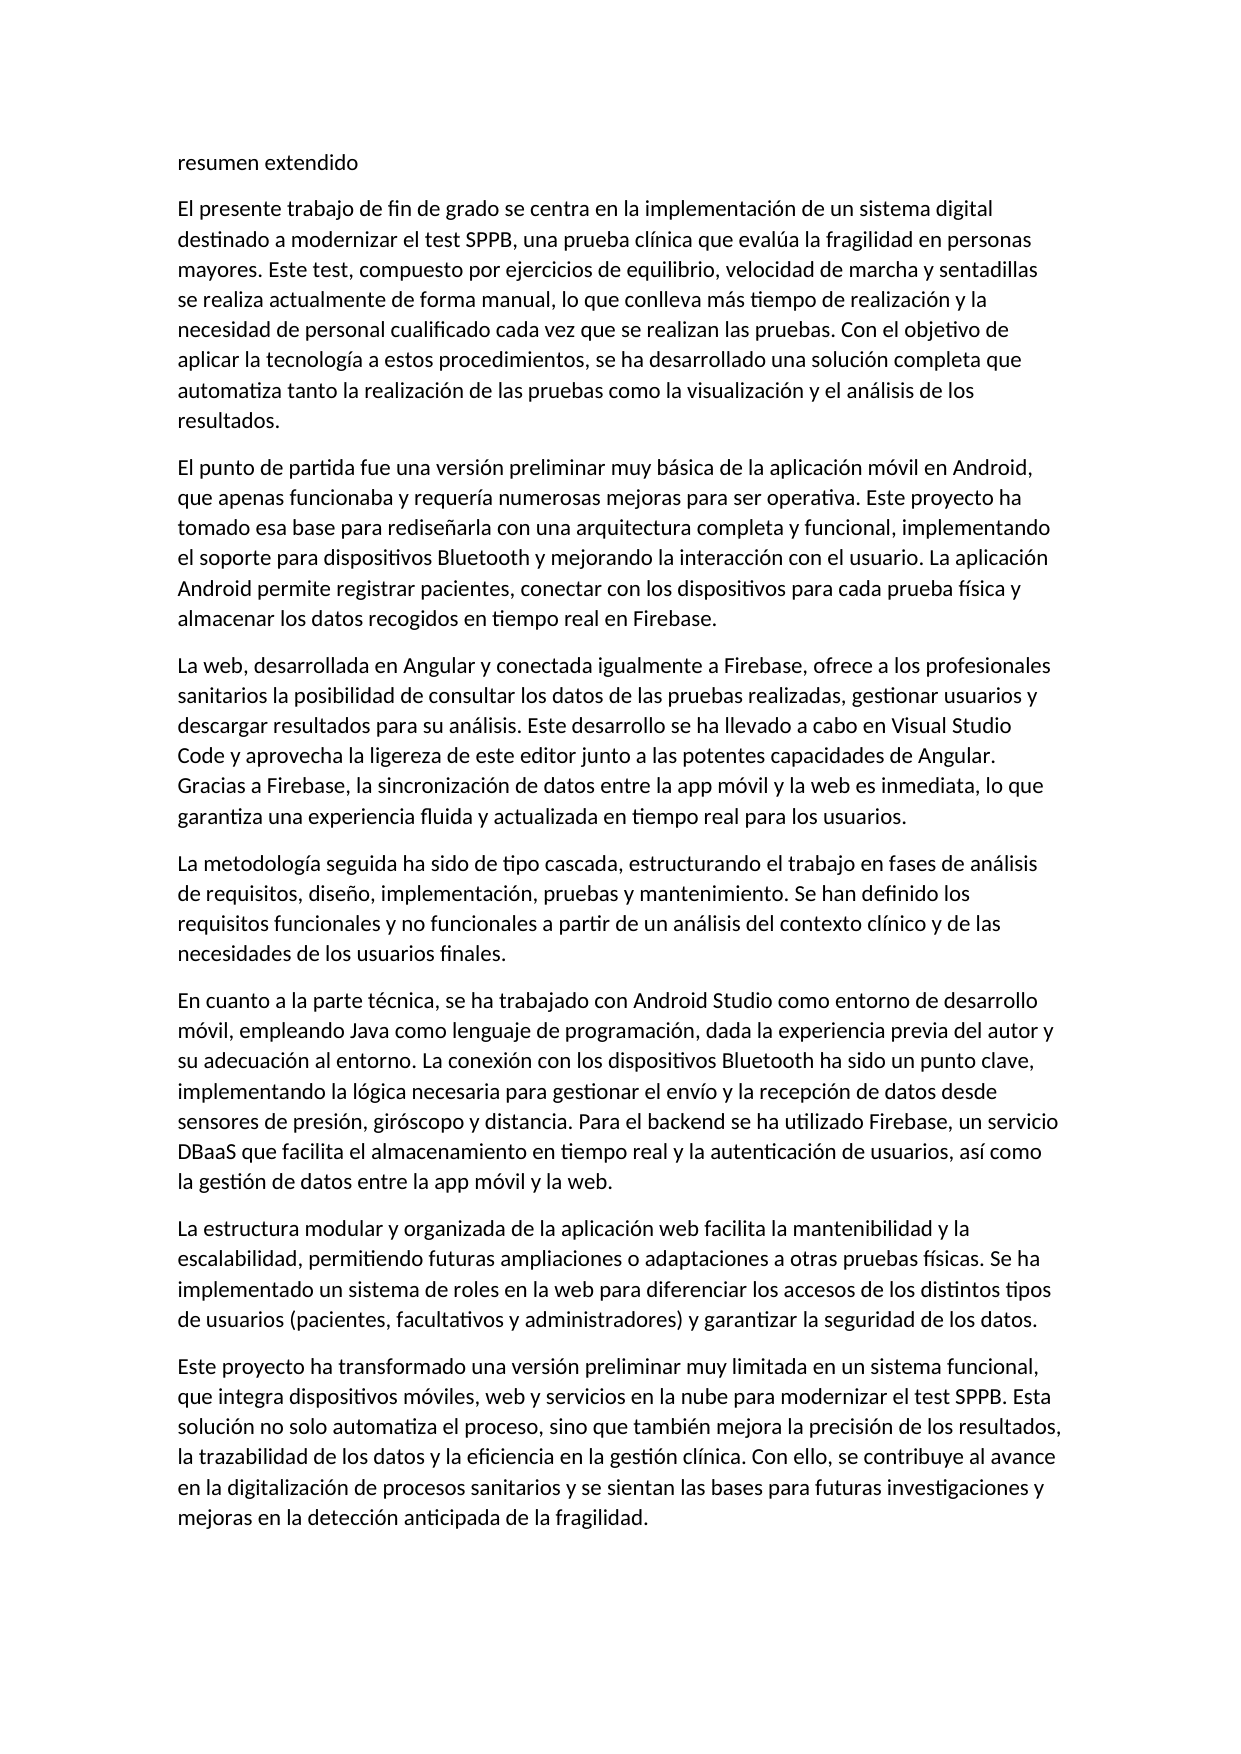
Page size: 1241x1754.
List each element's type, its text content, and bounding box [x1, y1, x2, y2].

text El punto de partida fue una versión preliminar muy básica de la aplicación móvil en Android, que apenas funcionaba y requería numerosas mejoras para ser operativa. Este proyecto ha tomado esa base para rediseñarla con una arquitectura completa y funcional, implementando el soporte para dispositivos Bluetooth y mejorando la interacción con el usuario. La aplicación Android permite registrar pacientes, conectar con los dispositivos para cada prueba física y almacenar los datos recogidos en tiempo real en Firebase. [177, 453, 1063, 632]
text Este proyecto ha transformado una versión preliminar muy limitada en un sistema funcional, que integra dispositivos móviles, web y servicios en la nube para modernizar el test SPPB. Esta solución no solo automatiza el proceso, sino que también mejora la precisión de los resultados, la trazabilidad de los datos y la eficiencia en la gestión clínica. Con ello, se contribuye al avance en la digitalización de procesos sanitarios y se sientan las bases para futuras investigaciones y mejoras en la detección anticipada de la fragilidad. [177, 1352, 1063, 1531]
text En cuanto a la parte técnica, se ha trabajado con Android Studio como entorno de desarrollo móvil, empleando Java como lenguaje de programación, dada la experiencia previa del autor y su adecuación al entorno. La conexión con los dispositivos Bluetooth ha sido un punto clave, implementando la lógica necesaria para gestionar el envío y la recepción de datos desde sensores de presión, giróscopo y distancia. Para el backend se ha utilizado Firebase, un servicio DBaaS que facilita el almacenamiento en tiempo real y la autenticación de usuarios, así como la gestión de datos entre la app móvil y la web. [177, 986, 1063, 1195]
text resumen extendido [177, 148, 1063, 176]
text La metodología seguida ha sido de tipo cascada, estructurando el trabajo en fases de análisis de requisitos, diseño, implementación, pruebas y mantenimiento. Se han definido los requisitos funcionales y no funcionales a partir de un análisis del contexto clínico y de las necesidades de los usuarios finales. [177, 849, 1063, 967]
text El presente trabajo de fin de grado se centra en la implementación de un sistema digital destinado a modernizar el test SPPB, una prueba clínica que evalúa la fragilidad en personas mayores. Este test, compuesto por ejercicios de equilibrio, velocidad de marcha y sentadillas se realiza actualmente de forma manual, lo que conlleva más tiempo de realización y la necesidad de personal cualificado cada vez que se realizan las pruebas. Con el objetivo de aplicar la tecnología a estos procedimientos, se ha desarrollado una solución completa que automatiza tanto la realización de las pruebas como la visualización y el análisis de los resultados. [177, 194, 1063, 434]
text La web, desarrollada en Angular y conectada igualmente a Firebase, ofrece a los profesionales sanitarios la posibilidad de consultar los datos de las pruebas realizadas, gestionar usuarios y descargar resultados para su análisis. Este desarrollo se ha llevado a cabo en Visual Studio Code y aprovecha la ligereza de este editor junto a las potentes capacidades de Angular. Gracias a Firebase, la sincronización de datos entre la app móvil y la web es inmediata, lo que garantiza una experiencia fluida y actualizada en tiempo real para los usuarios. [177, 651, 1063, 830]
text La estructura modular y organizada de la aplicación web facilita la mantenibilidad y la escalabilidad, permitiendo futuras ampliaciones o adaptaciones a otras pruebas físicas. Se ha implementado un sistema de roles en la web para diferenciar los accesos de los distintos tipos de usuarios (pacientes, facultativos y administradores) y garantizar la seguridad de los datos. [177, 1214, 1063, 1333]
